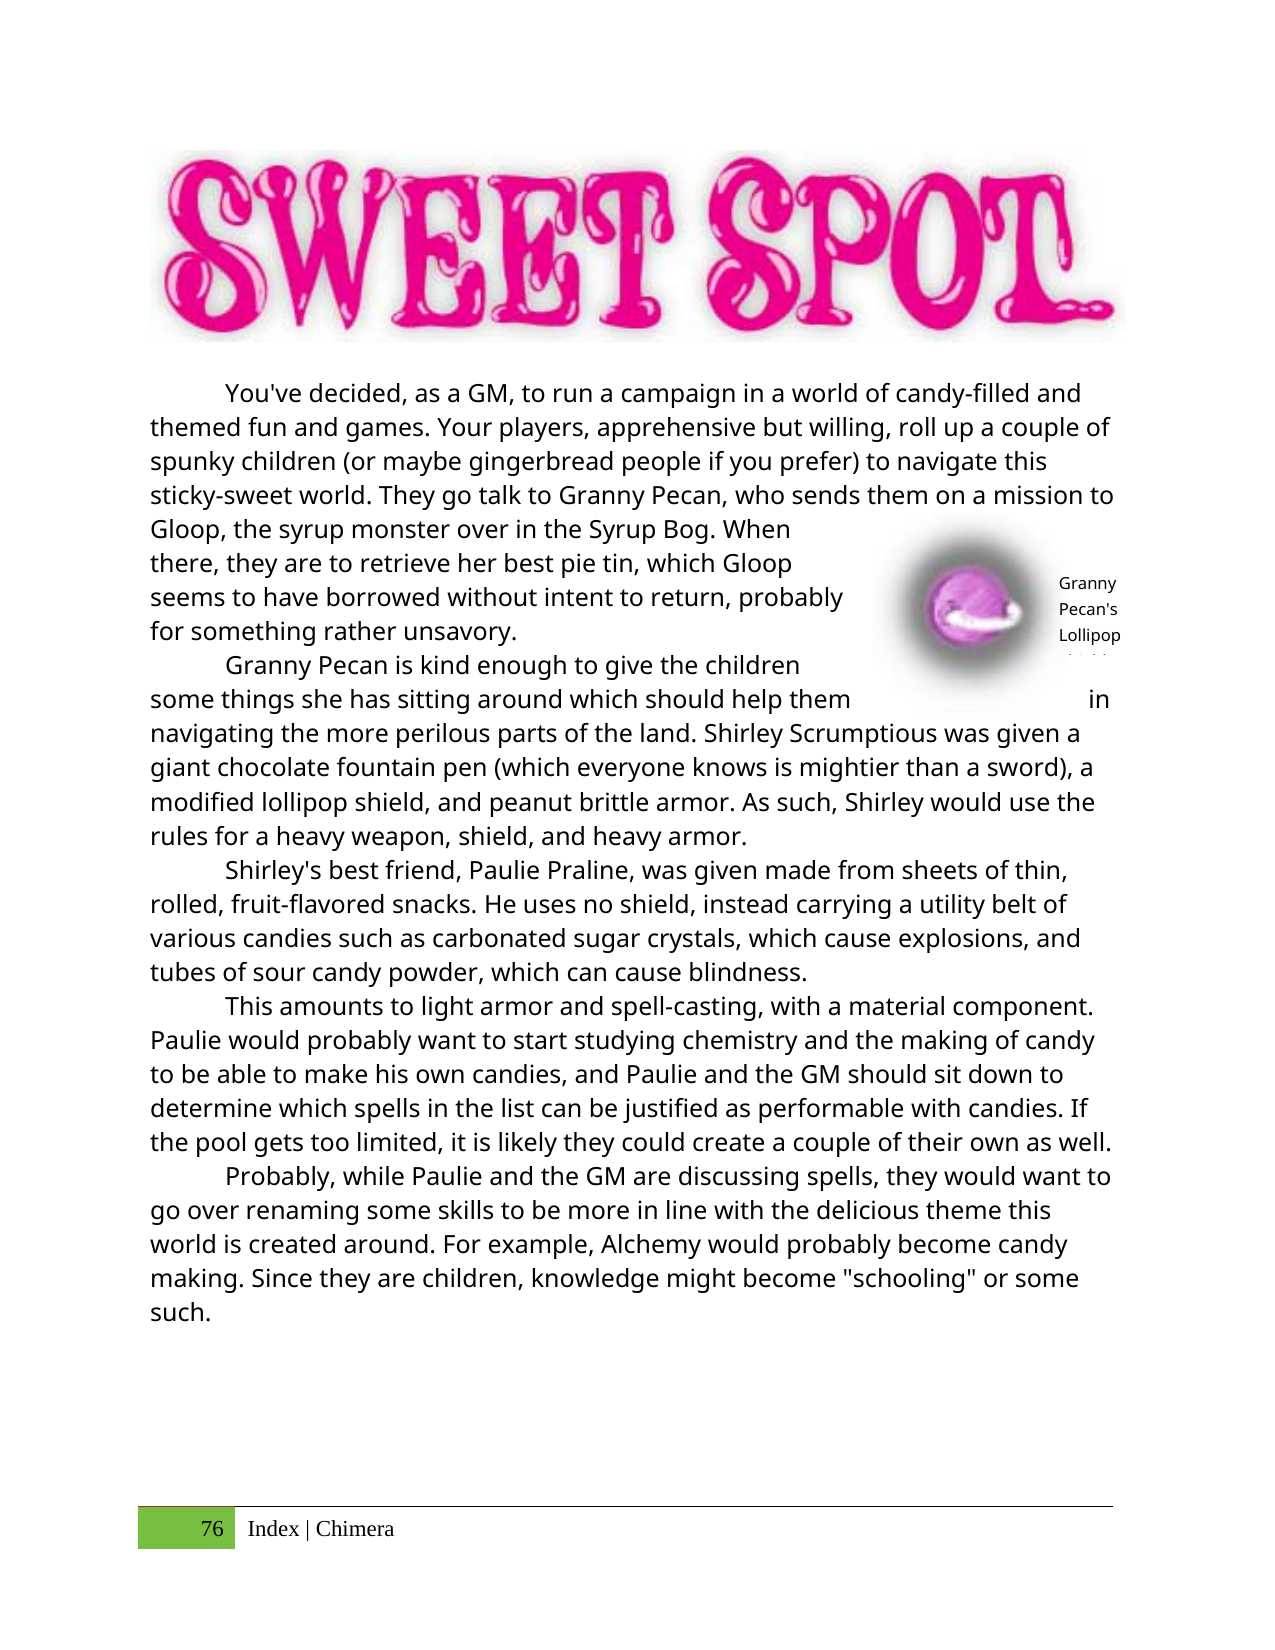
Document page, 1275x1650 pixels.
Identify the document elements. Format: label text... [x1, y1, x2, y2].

text Probably, while Paulie and the GM are discussing spells, they would want to go over renaming some skills to be more in line with the delicious theme this world is created around. For example, Alchemy would probably become candy making. Since they are children, knowledge might become "schooling" or some such. [150, 1159, 1125, 1329]
picture [150, 150, 1125, 342]
picture [871, 512, 1070, 713]
text This amounts to light armor and spell-casting, with a material component. Paulie would probably want to start studying chemistry and the making of candy to be able to make his own candies, and Paulie and the GM should sit down to determine which spells in the list can be justified as performable with candies. If the pool gets too limited, it is likely they could create a couple of their own as well. [150, 988, 1125, 1159]
text Shirley's best friend, Paulie Praline, was given made from sheets of thin, rolled, fruit-flavored snacks. He uses no shield, instead carrying a utility belt of various candies such as carbonated sugar crystals, which cause explosions, and tubes of sour candy powder, which can cause blindness. [150, 852, 1125, 988]
text You've decided, as a GM, to run a campaign in a world of candy-filled and themed fun and games. Your players, apprehensive but willing, roll up a couple of spunky children (or maybe gingerbread people if you prefer) to navigate this sticky-sweet world. They go talk to Granny Pecan, who sends them on a mission to Gloop, the syrup monster over in the Syrup Bog. When there, they are to retrieve her best pie tin, which Gloop seems to have borrowed without intent to return, probably for something rather unsavory. [150, 375, 1125, 648]
text Granny Pecan is kind enough to give the children some things she has sitting around which should help them in navigating the more perilous parts of the land. Shirley Scrumptious was given a giant chocolate fountain pen (which everyone knows is mightier than a sword), a modified lollipop shield, and peanut brittle armor. As such, Shirley would use the rules for a heavy weapon, shield, and heavy armor. [150, 648, 1125, 852]
